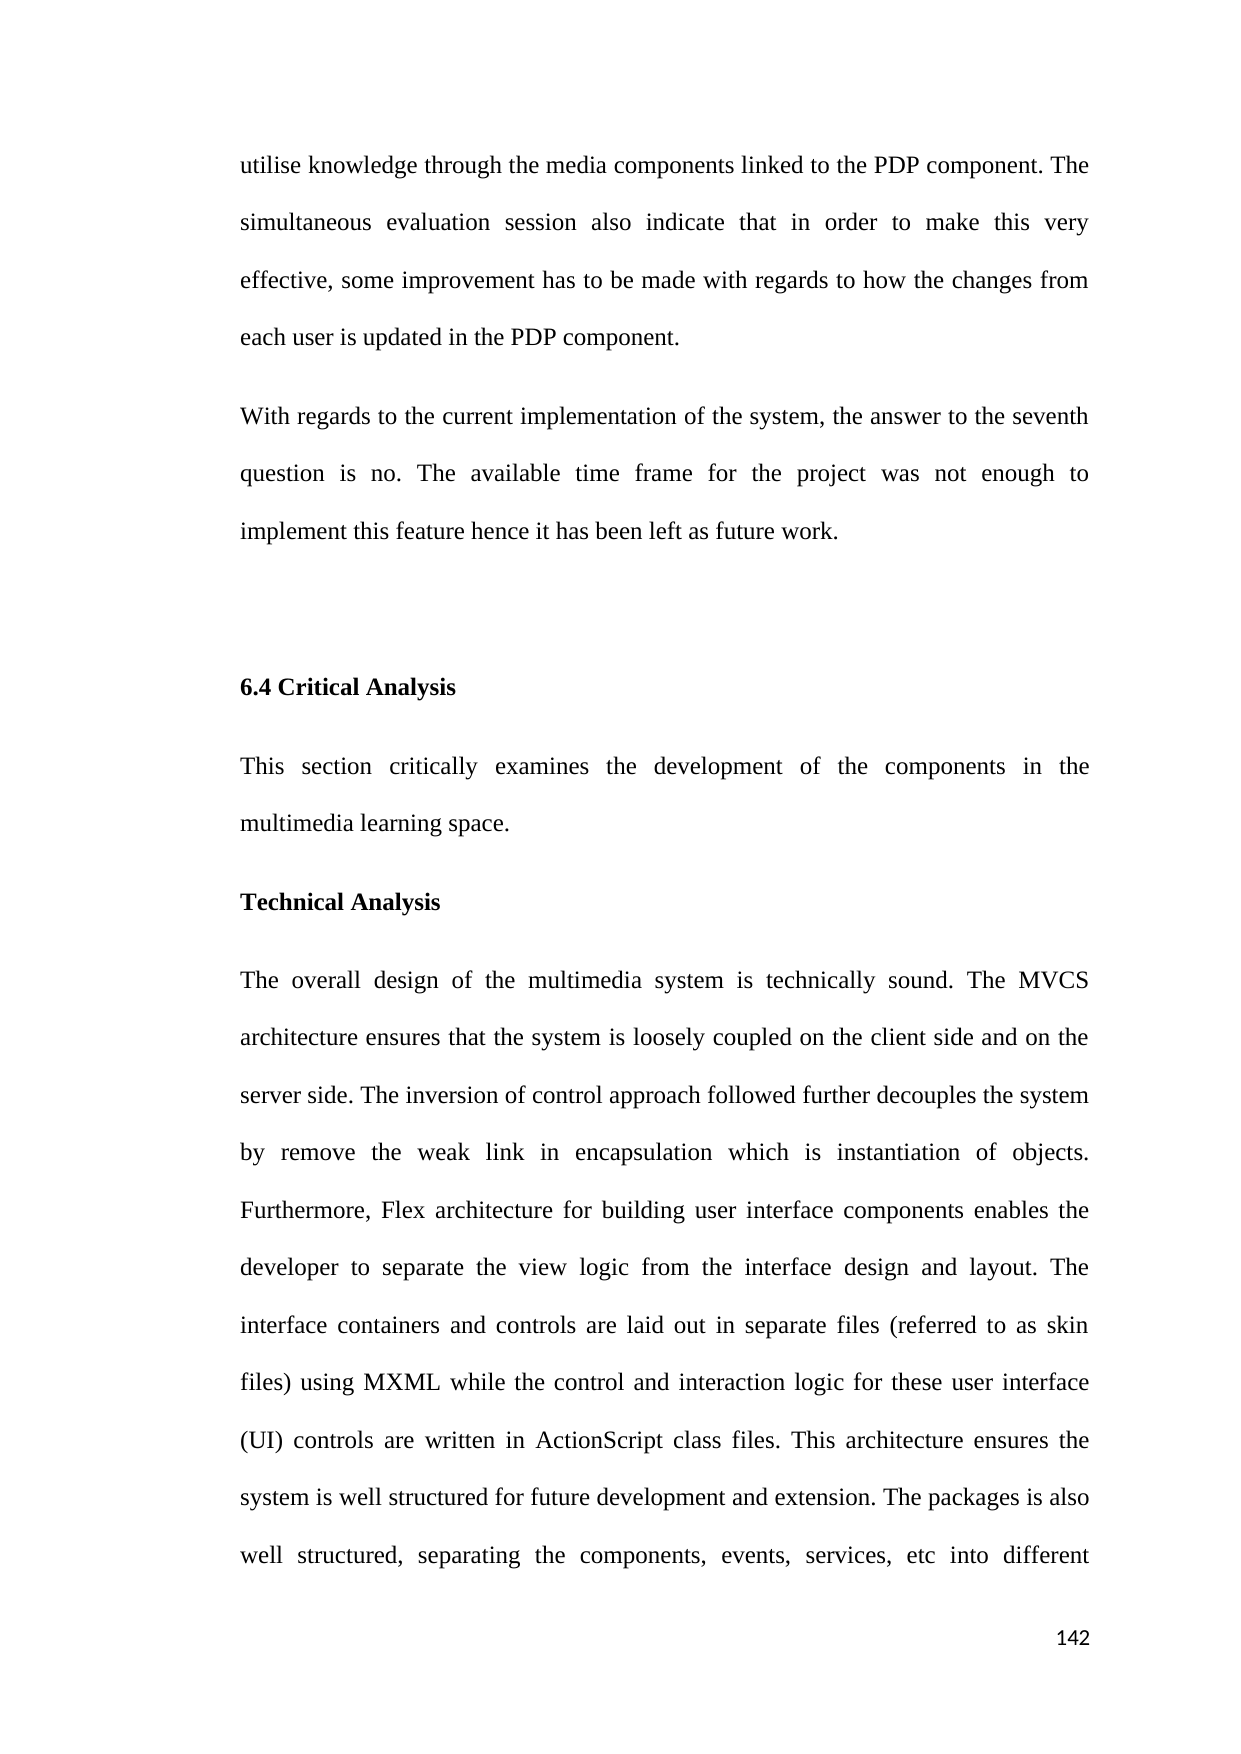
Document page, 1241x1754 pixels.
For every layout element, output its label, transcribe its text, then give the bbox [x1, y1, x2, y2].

text This section critically examines the development of the components in the multimedia learning space. [240, 751, 1090, 837]
text With regards to the current implementation of the system, the answer to the seventh question is no. The available time frame for the project was not enough to implement this feature hence it has been left as future work. [240, 401, 1090, 544]
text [240, 150, 1090, 351]
text 6.4 Critical Analysis [240, 672, 1090, 701]
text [240, 965, 1090, 1569]
text Technical Analysis [240, 887, 1090, 915]
